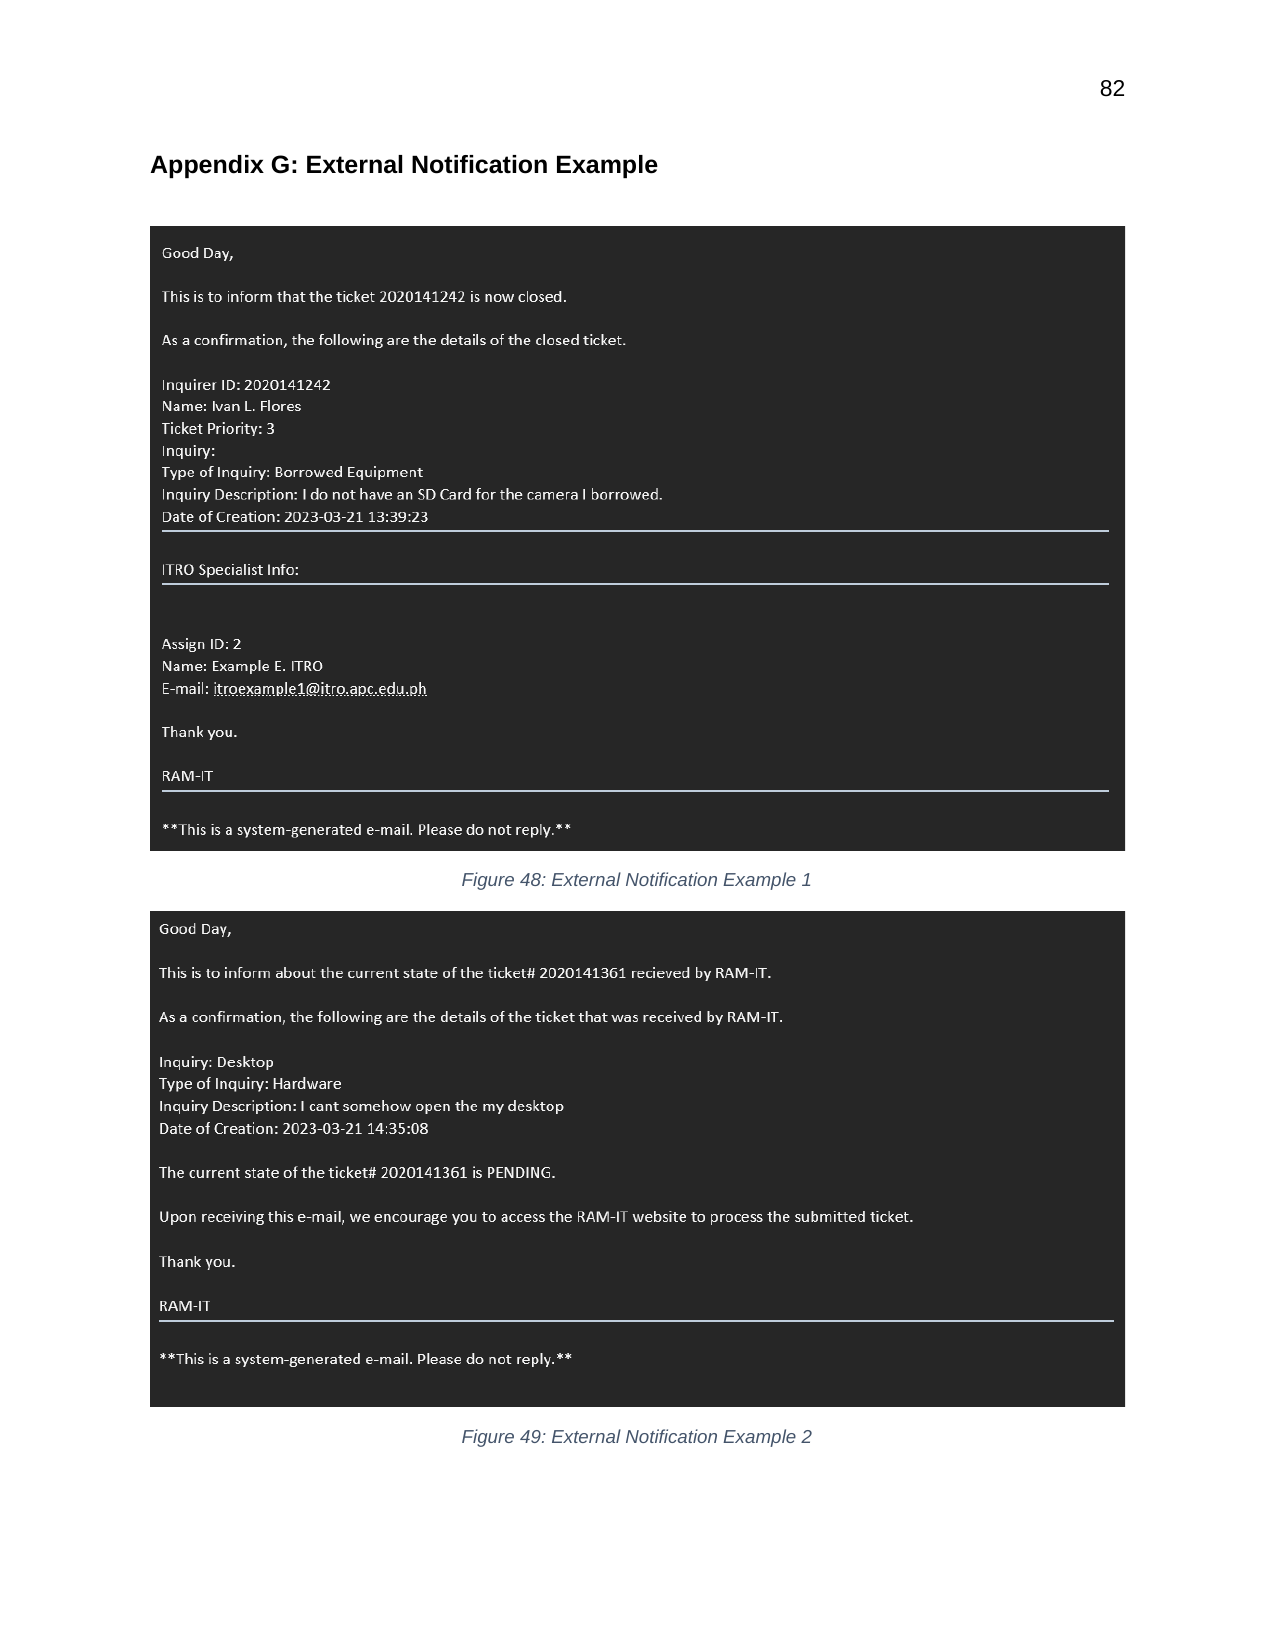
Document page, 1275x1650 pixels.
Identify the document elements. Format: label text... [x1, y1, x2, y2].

picture [150, 226, 1125, 851]
text Figure 48: External Notification Example 1 [150, 869, 1125, 891]
subtitle Appendix G: External Notification Example [150, 150, 1125, 179]
text Figure 49: External Notification Example 2 [150, 1425, 1125, 1447]
picture [150, 911, 1125, 1407]
